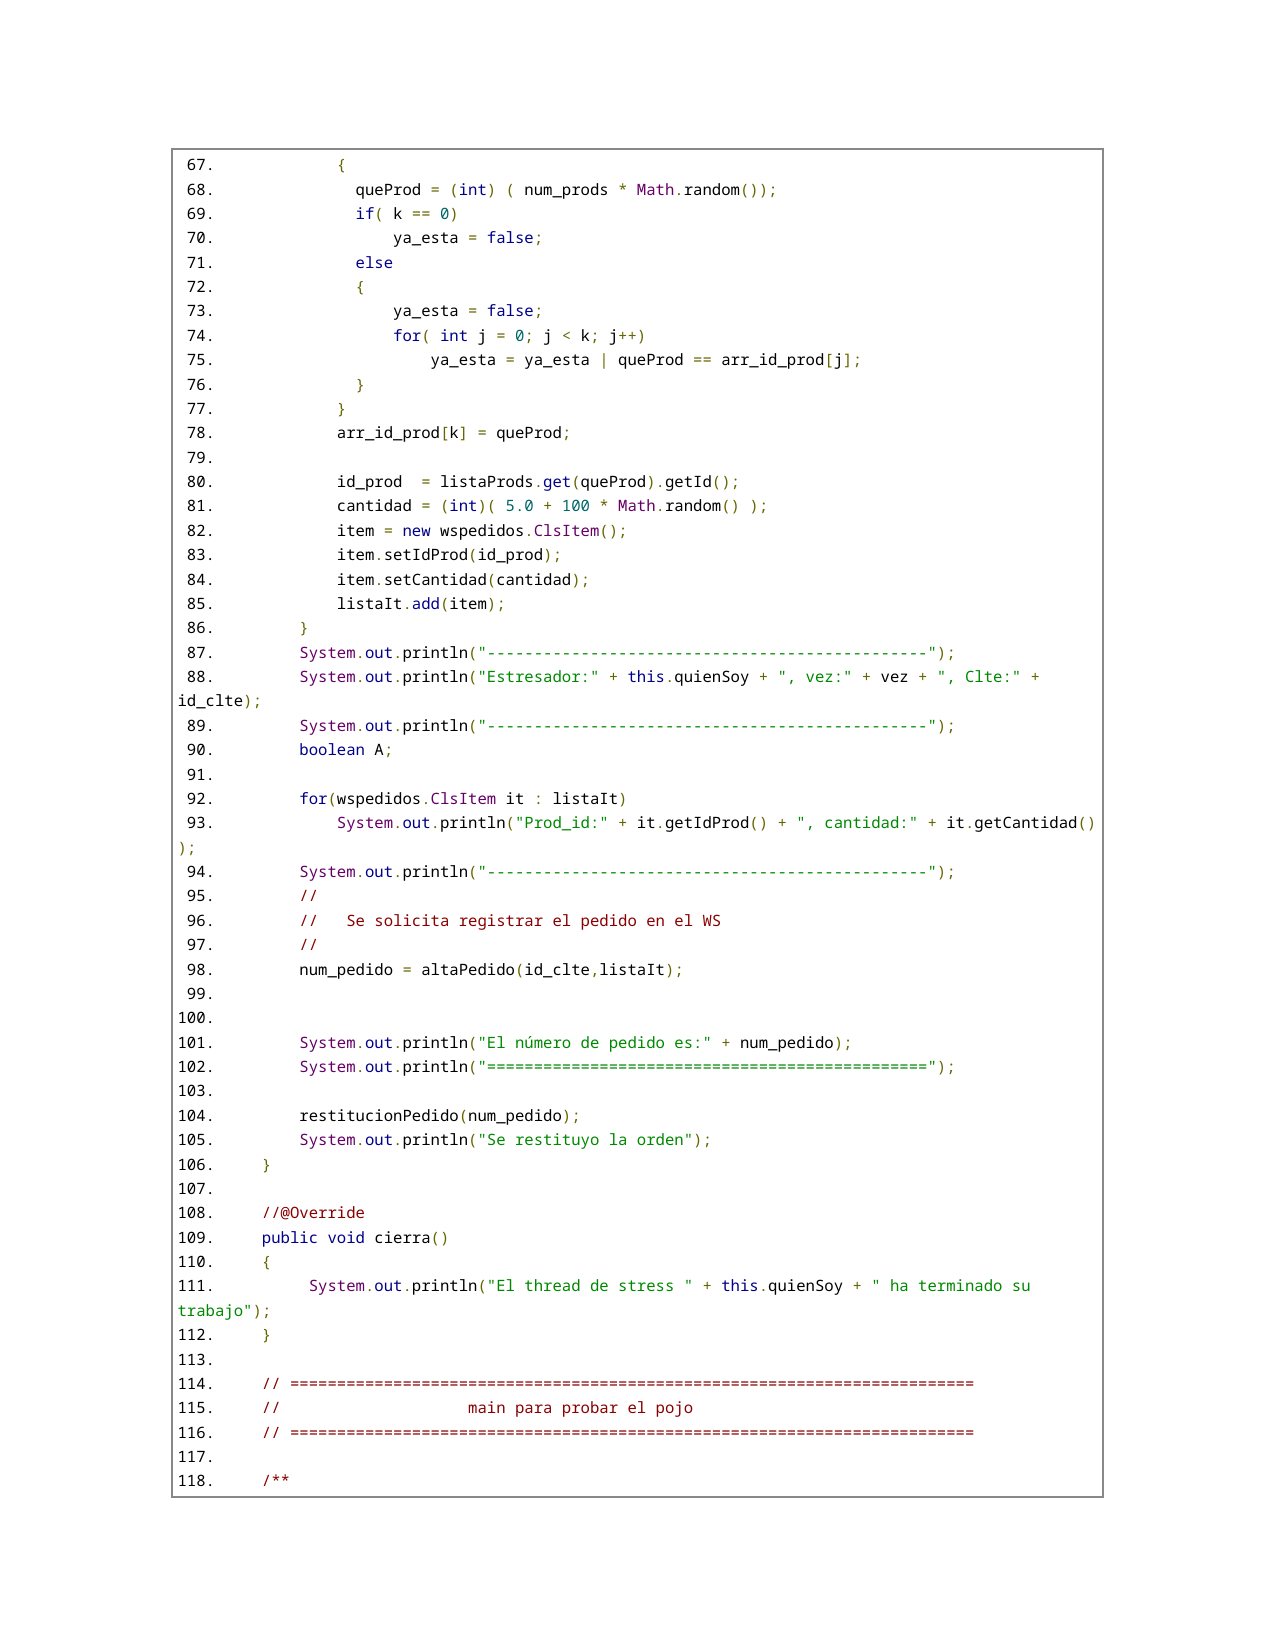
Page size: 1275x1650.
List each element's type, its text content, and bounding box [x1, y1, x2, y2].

text 85. listaIt.add(item); [173, 586, 1102, 611]
text 73. ya_esta = false; [173, 294, 1102, 318]
text 115. // main para probar el pojo [173, 1391, 1102, 1415]
text 92. for(wspedidos.ClsItem it : listaIt) [173, 781, 1102, 806]
text 98. num_pedido = altaPedido(id_clte,listaIt); [173, 952, 1102, 976]
text 114. // ========================================================================= [173, 1366, 1102, 1391]
text 84. item.setCantidad(cantidad); [173, 562, 1102, 586]
text 109. public void cierra() [173, 1220, 1102, 1244]
text 83. item.setIdProd(id_prod); [173, 538, 1102, 562]
text 79. [173, 440, 1102, 464]
text 95. // [173, 879, 1102, 903]
text 70. ya_esta = false; [173, 221, 1102, 245]
text 110. { [173, 1244, 1102, 1269]
text 112. } [173, 1318, 1102, 1342]
text 78. arr_id_prod[k] = queProd; [173, 416, 1102, 440]
text 96. // Se solicita registrar el pedido en el WS [173, 903, 1102, 928]
text 111. System.out.println("El thread de stress " + this.quienSoy + " ha terminado su trabajo"); [173, 1269, 1102, 1318]
text 75. ya_esta = ya_esta | queProd == arr_id_prod[j]; [173, 343, 1102, 367]
text 74. for( int j = 0; j < k; j++) [173, 318, 1102, 343]
text 87. System.out.println("-----------------------------------------------"); [173, 635, 1102, 659]
text 90. boolean A; [173, 733, 1102, 757]
text 113. [173, 1342, 1102, 1366]
text 116. // ========================================================================= [173, 1415, 1102, 1439]
text 105. System.out.println("Se restituyo la orden"); [173, 1123, 1102, 1147]
text 67. { [173, 150, 1102, 172]
text 82. item = new wspedidos.ClsItem(); [173, 513, 1102, 538]
text 117. [173, 1439, 1102, 1464]
text 94. System.out.println("-----------------------------------------------"); [173, 854, 1102, 879]
text 101. System.out.println("El número de pedido es:" + num_pedido); [173, 1025, 1102, 1049]
text 102. System.out.println("==============================================="); [173, 1049, 1102, 1074]
text 100. [173, 1001, 1102, 1025]
text 91. [173, 757, 1102, 781]
text 76. } [173, 367, 1102, 391]
text 77. } [173, 391, 1102, 416]
text 97. // [173, 928, 1102, 952]
text 68. queProd = (int) ( num_prods * Math.random()); [173, 172, 1102, 196]
text 104. restitucionPedido(num_pedido); [173, 1098, 1102, 1123]
text 81. cantidad = (int)( 5.0 + 100 * Math.random() ); [173, 489, 1102, 513]
text 108. //@Override [173, 1196, 1102, 1220]
text 72. { [173, 269, 1102, 294]
text 107. [173, 1171, 1102, 1196]
text 88. System.out.println("Estresador:" + this.quienSoy + ", vez:" + vez + ", Clte:" + id_clte); [173, 659, 1102, 708]
text 93. System.out.println("Prod_id:" + it.getIdProd() + ", cantidad:" + it.getCantidad() ); [173, 806, 1102, 854]
text 106. } [173, 1147, 1102, 1171]
text 89. System.out.println("-----------------------------------------------"); [173, 708, 1102, 733]
text 71. else [173, 245, 1102, 269]
text 99. [173, 976, 1102, 1001]
text 118. /** [173, 1464, 1102, 1496]
text 86. } [173, 611, 1102, 635]
text 80. id_prod = listaProds.get(queProd).getId(); [173, 464, 1102, 489]
text 103. [173, 1074, 1102, 1098]
text 69. if( k == 0) [173, 196, 1102, 221]
